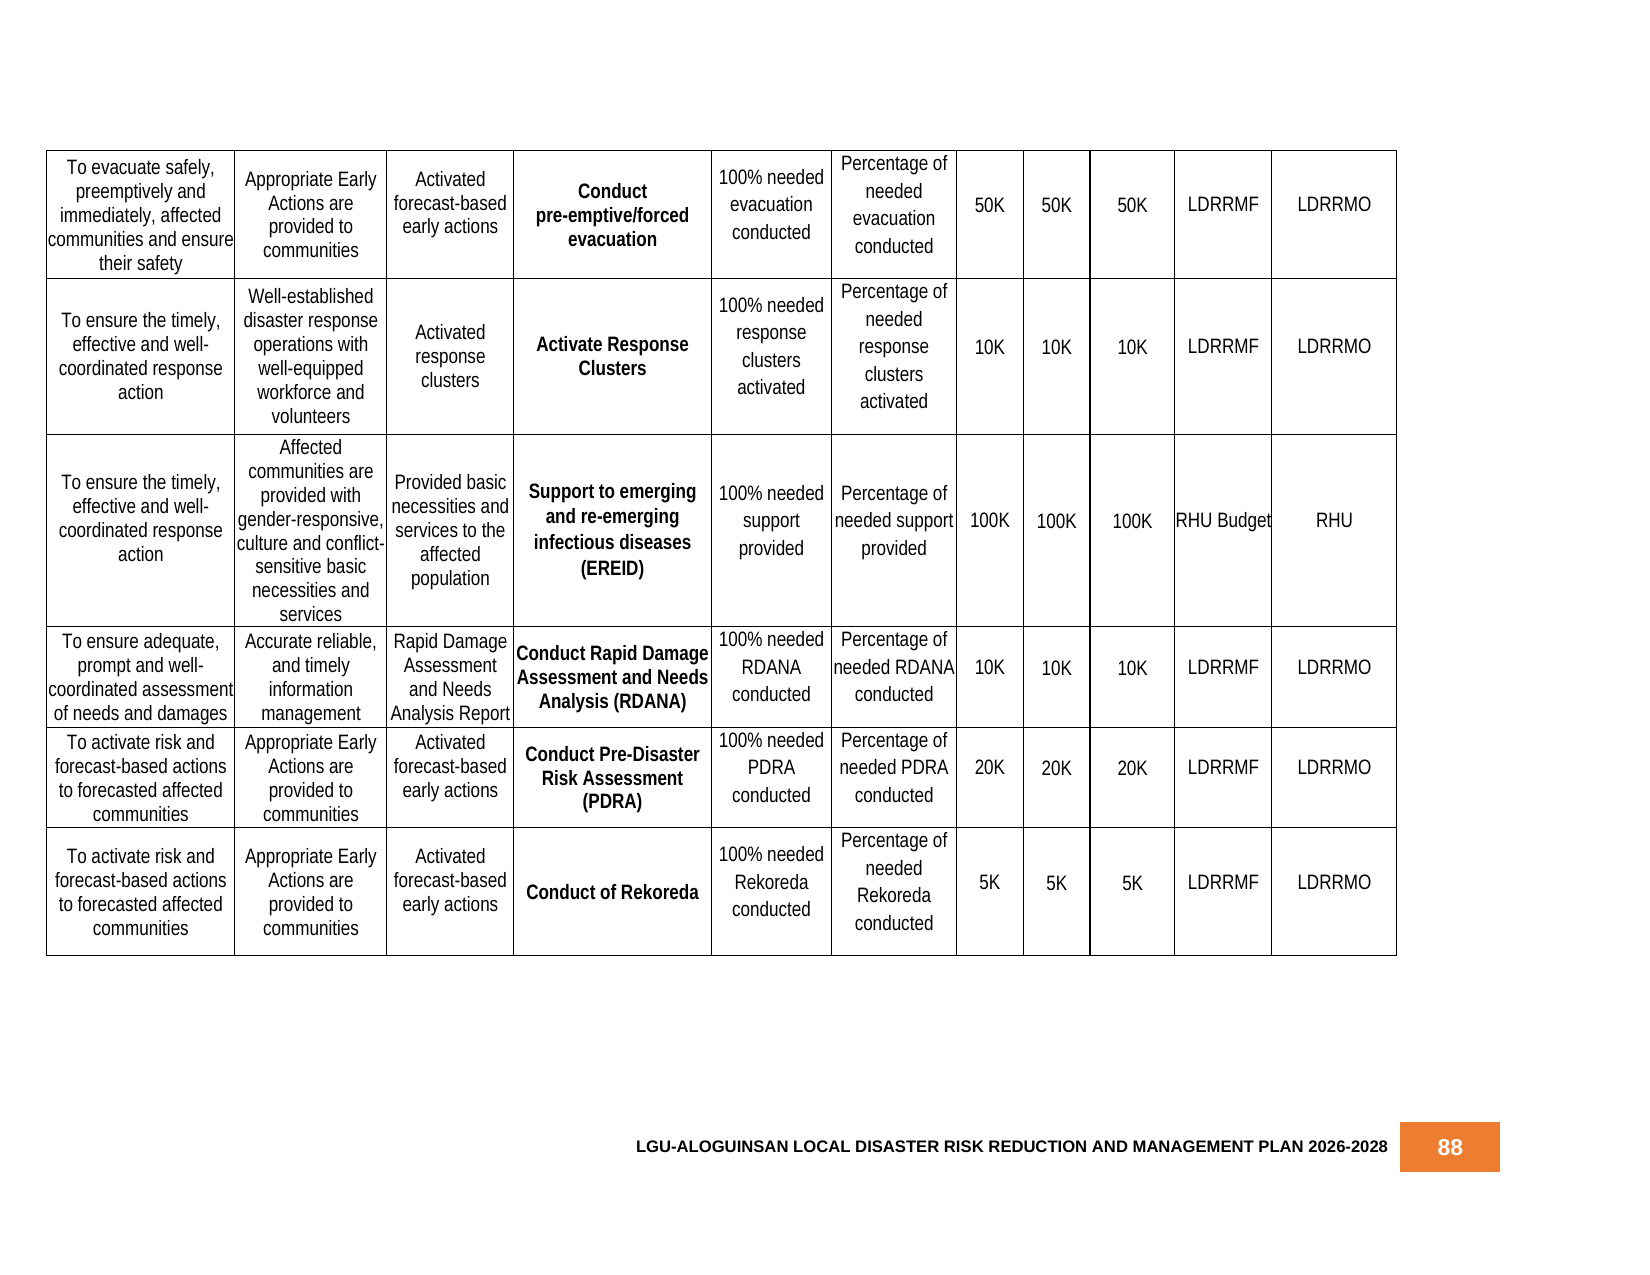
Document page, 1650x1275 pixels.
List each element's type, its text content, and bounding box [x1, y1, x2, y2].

table_cell 5K [1024, 828, 1089, 955]
table_cell Affected communities are provided with gender-responsive, culture and conflict-sensitive basic necessities and services [235, 435, 386, 626]
table_cell 10K [957, 279, 1023, 433]
table_cell RHU [1272, 435, 1396, 626]
table_cell Percentage of needed evacuation conducted [832, 151, 956, 278]
table_cell 100% needed evacuation conducted [712, 151, 831, 278]
table_cell 100% needed PDRA conducted [712, 728, 831, 827]
table_cell Percentage of needed PDRA conducted [832, 728, 956, 827]
table_cell Support to emerging and re-emerging infectious diseases (EREID) [514, 435, 711, 626]
table_cell To evacuate safely, preemptively and immediately, affected communities and ensure their safety [47, 151, 234, 278]
table_cell Provided basic necessities and services to the affected population [387, 435, 513, 626]
table_cell To ensure adequate, prompt and well-coordinated assessment of needs and damages [47, 627, 234, 727]
table_cell To ensure the timely, effective and well-coordinated response action [47, 279, 234, 433]
table_cell 50K [957, 151, 1023, 278]
table_cell To ensure the timely, effective and well-coordinated response action [47, 435, 234, 626]
table_cell RHU Budget [1175, 435, 1271, 626]
table_cell Appropriate Early Actions are provided to communities [235, 728, 386, 827]
table_cell 20K [957, 728, 1023, 827]
table_cell Conduct Pre-Disaster Risk Assessment (PDRA) [514, 728, 711, 827]
table_cell 100% needed RDANA conducted [712, 627, 831, 727]
table_cell To activate risk and forecast-based actions to forecasted affected communities [47, 728, 234, 827]
table_cell 20K [1024, 728, 1089, 827]
table_cell Activated forecast-based early actions [387, 828, 513, 955]
table_cell Appropriate Early Actions are provided to communities [235, 151, 386, 278]
table_cell 10K [957, 627, 1023, 727]
table_cell LDRRMO [1272, 279, 1396, 433]
table_cell Accurate reliable, and timely information management [235, 627, 386, 727]
table_cell 10K [1024, 279, 1089, 433]
table_cell 100% needed Rekoreda conducted [712, 828, 831, 955]
table_cell Conduct Rapid Damage Assessment and Needs Analysis (RDANA) [514, 627, 711, 727]
table_cell Percentage of needed response clusters activated [832, 279, 956, 433]
table_cell 100% needed response clusters activated [712, 279, 831, 433]
table_cell 100K [1091, 435, 1174, 626]
table_cell LDRRMO [1272, 728, 1396, 827]
table_cell LDRRMO [1272, 151, 1396, 278]
table_cell LDRRMF [1175, 279, 1271, 433]
table_cell Activated forecast-based early actions [387, 151, 513, 278]
table_cell Percentage of needed support provided [832, 435, 956, 626]
table_cell LDRRMF [1175, 828, 1271, 955]
table_cell LDRRMO [1272, 627, 1396, 727]
table_cell 10K [1091, 279, 1174, 433]
table_cell 50K [1091, 151, 1174, 278]
table_cell Rapid Damage Assessment and Needs Analysis Report [387, 627, 513, 727]
table_cell Conduct pre-emptive/forced evacuation [514, 151, 711, 278]
table_cell 5K [1091, 828, 1174, 955]
table_cell 10K [1091, 627, 1174, 727]
table_cell Percentage of needed Rekoreda conducted [832, 828, 956, 955]
table_cell 100K [1024, 435, 1089, 626]
table_cell Activated forecast-based early actions [387, 728, 513, 827]
table_cell Activated response clusters [387, 279, 513, 433]
table_cell Well-established disaster response operations with well-equipped workforce and volunteers [235, 279, 386, 433]
table_cell Conduct of Rekoreda [514, 828, 711, 955]
table_cell LDRRMF [1175, 151, 1271, 278]
table_cell 100K [957, 435, 1023, 626]
table_cell LDRRMF [1175, 728, 1271, 827]
table_cell 10K [1024, 627, 1089, 727]
table_cell 20K [1091, 728, 1174, 827]
table_cell To activate risk and forecast-based actions to forecasted affected communities [47, 828, 234, 955]
table_cell Percentage of needed RDANA conducted [832, 627, 956, 727]
table_cell LDRRMO [1272, 828, 1396, 955]
table_cell Appropriate Early Actions are provided to communities [235, 828, 386, 955]
table_cell 100% needed support provided [712, 435, 831, 626]
table_cell LDRRMF [1175, 627, 1271, 727]
table_cell 5K [957, 828, 1023, 955]
table_cell 50K [1024, 151, 1089, 278]
table_cell Activate Response Clusters [514, 279, 711, 433]
